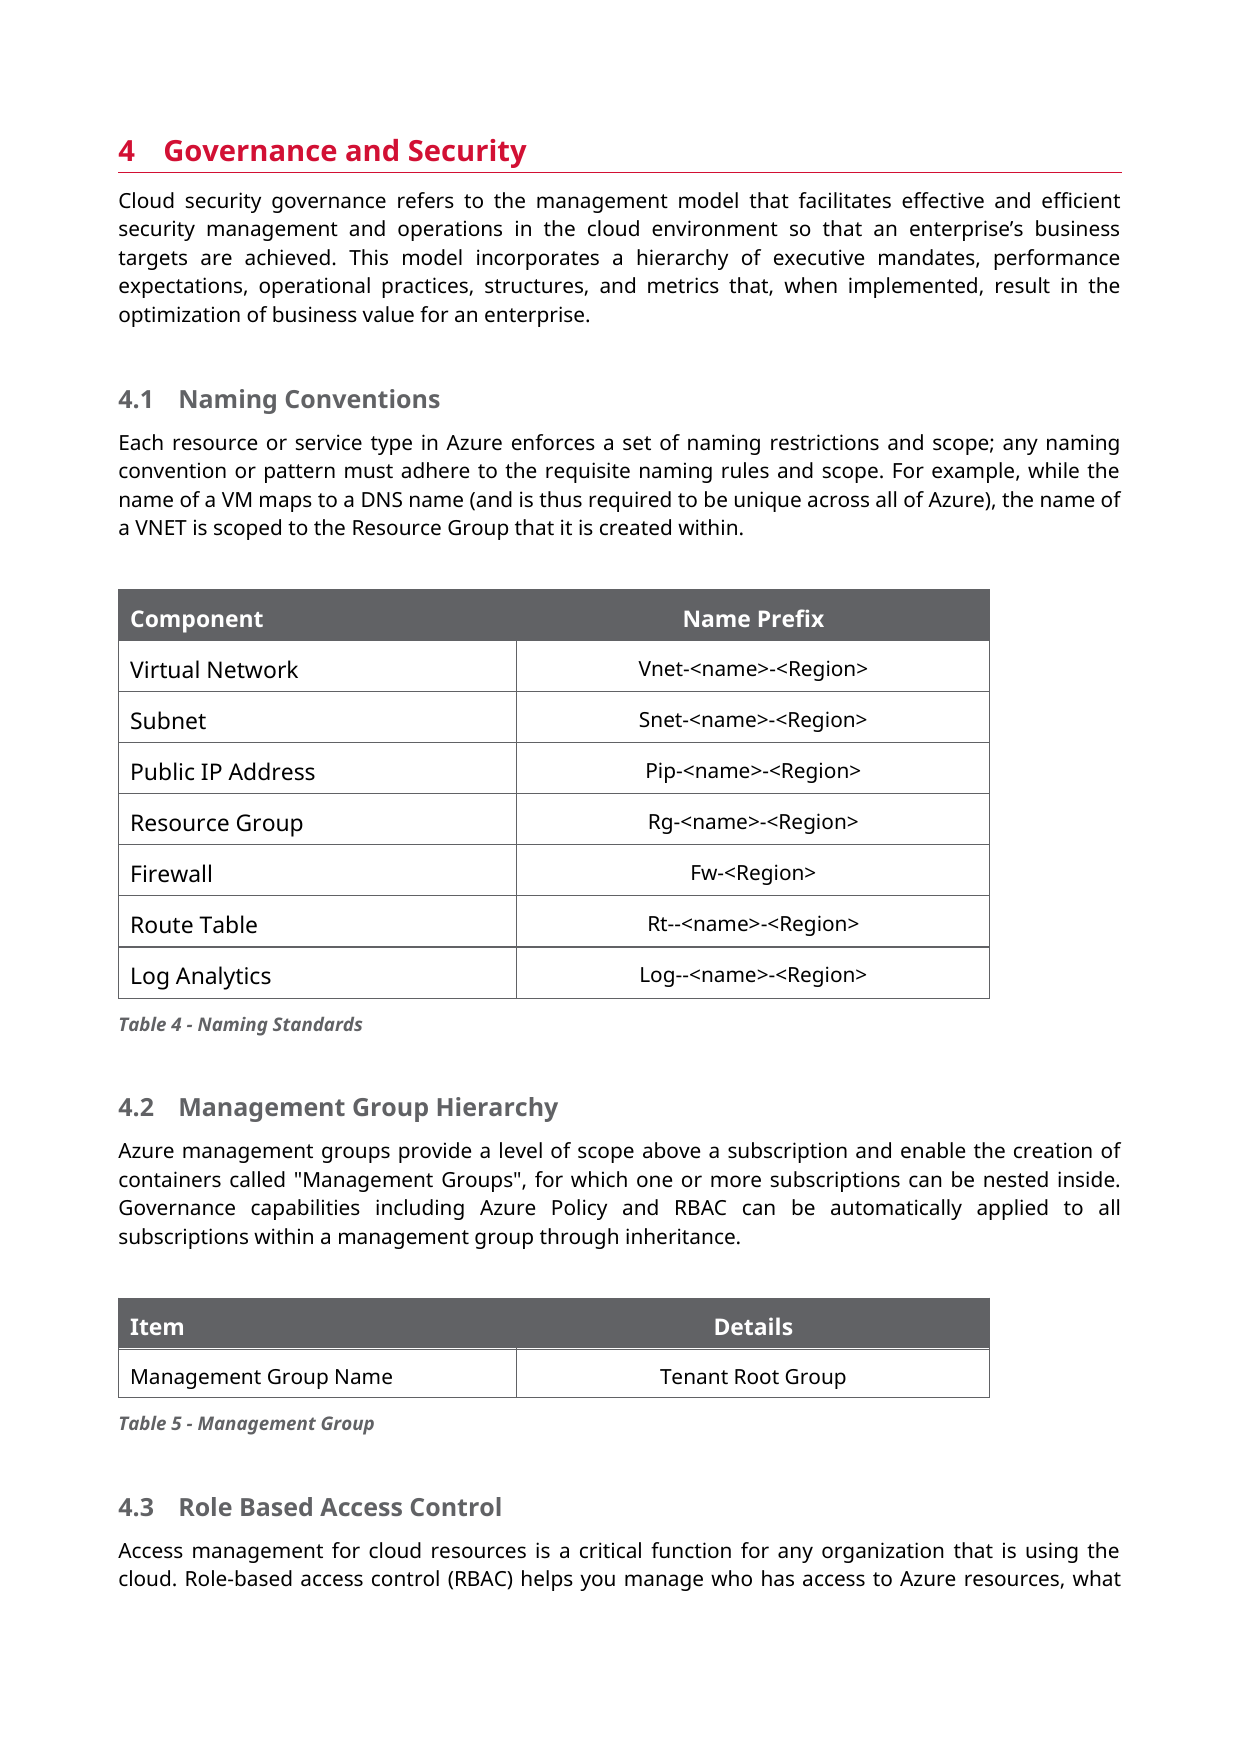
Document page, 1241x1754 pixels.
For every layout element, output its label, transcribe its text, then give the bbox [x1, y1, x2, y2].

table_cell Resource Group [119, 794, 516, 844]
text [118, 1536, 1122, 1593]
text Cloud security governance refers to the management model that facilitates effective and efficient security management and operations in the cloud environment so that an enterprise’s business targets are achieved. This model incorporates a hierarchy of executive mandates, performance expectations, operational practices, structures, and metrics that, when implemented, result in the optimization of business value for an enterprise. [118, 186, 1122, 328]
table_cell Public IP Address [119, 743, 516, 793]
table_cell Management Group Name [119, 1350, 516, 1397]
table_cell Log Analytics [119, 948, 516, 997]
text Each resource or service type in Azure enforces a set of naming restrictions and scope; any naming convention or pattern must adhere to the requisite naming rules and scope. For example, while the name of a VM maps to a DNS name (and is thus required to be unique across all of Azure), the name of a VNET is scoped to the Resource Group that it is created within. [118, 428, 1122, 542]
subtitle Management Group Hierarchy [118, 1090, 1122, 1124]
table_header Name Prefix [517, 590, 989, 640]
table_cell Fw-<Region> [517, 845, 989, 895]
text Table 4 - Naming Standards [118, 1011, 1163, 1036]
table_cell Vnet-<name>-<Region> [517, 641, 989, 691]
table_header Component [119, 590, 516, 640]
table_header Details [517, 1299, 989, 1348]
table_cell Pip-<name>-<Region> [517, 743, 989, 793]
table_cell Subnet [119, 692, 516, 742]
table_header Item [119, 1299, 516, 1348]
table_cell Rg-<name>-<Region> [517, 794, 989, 844]
subtitle Naming Conventions [118, 382, 1122, 416]
table_cell Virtual Network [119, 641, 516, 691]
text Table 5 - Management Group [118, 1410, 1163, 1436]
subtitle Governance and Security [118, 131, 1122, 172]
text Azure management groups provide a level of scope above a subscription and enable the creation of containers called "Management Groups", for which one or more subscriptions can be nested inside. Governance capabilities including Azure Policy and RBAC can be automatically applied to all subscriptions within a management group through inheritance. [118, 1136, 1122, 1250]
table_cell Snet-<name>-<Region> [517, 692, 989, 742]
table_cell Route Table [119, 896, 516, 946]
table_cell Firewall [119, 845, 516, 895]
table_cell Tenant Root Group [517, 1350, 989, 1397]
table_cell Rt--<name>-<Region> [517, 896, 989, 946]
table_cell Log--<name>-<Region> [517, 948, 989, 997]
subtitle Role Based Access Control [118, 1489, 1122, 1523]
